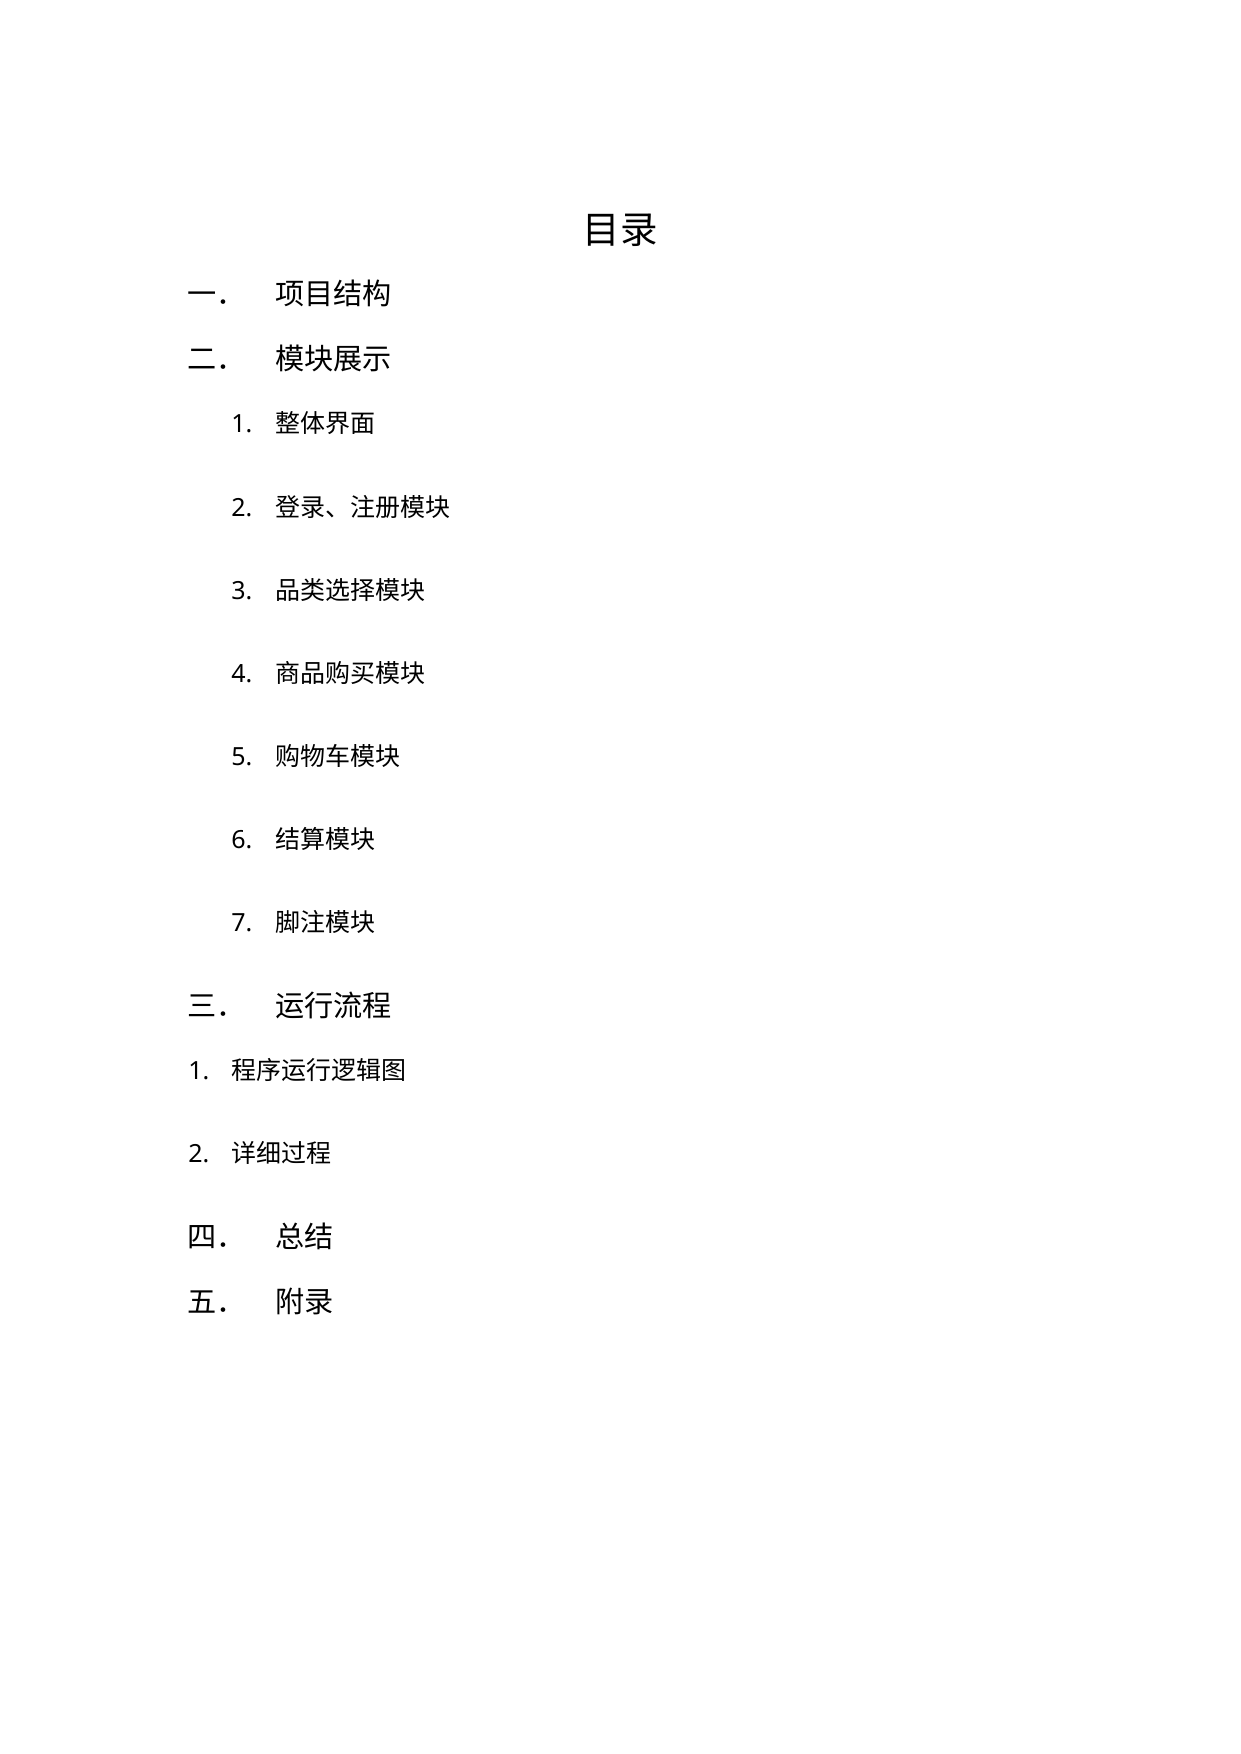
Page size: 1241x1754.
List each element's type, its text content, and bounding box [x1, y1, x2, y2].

list 品类选择模块 [231, 556, 1053, 621]
list 附录 [187, 1268, 1053, 1333]
list 商品购买模块 [231, 639, 1053, 704]
list 购物车模块 [231, 722, 1053, 787]
list 整体界面 [231, 389, 1053, 454]
list 模块展示 [187, 324, 1053, 389]
list 结算模块 [231, 805, 1053, 870]
list 登录、注册模块 [231, 473, 1053, 538]
list 详细过程 [187, 1119, 1053, 1184]
list 脚注模块 [231, 888, 1053, 953]
list 总结 [187, 1203, 1053, 1268]
text 目录 [187, 194, 1053, 259]
list 程序运行逻辑图 [187, 1036, 1053, 1101]
list 项目结构 [187, 259, 1053, 324]
list 运行流程 [187, 971, 1053, 1036]
